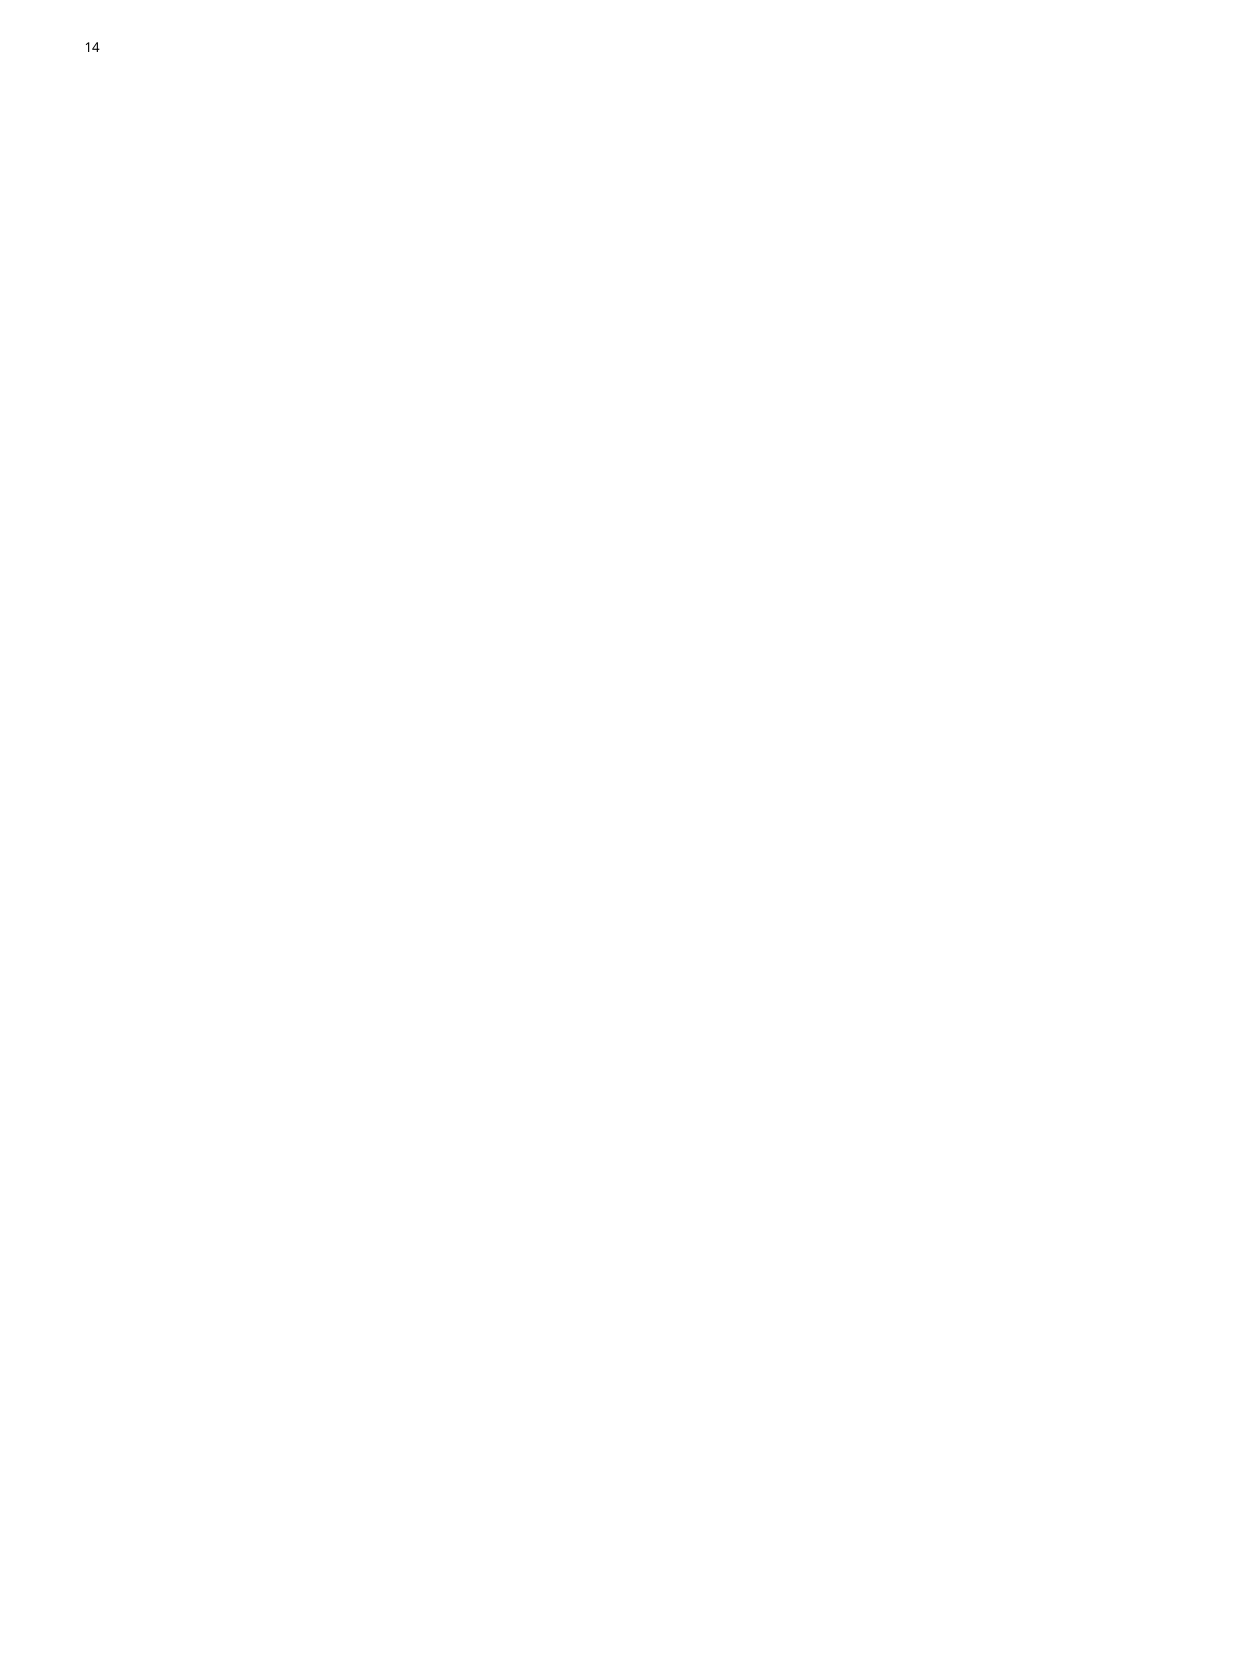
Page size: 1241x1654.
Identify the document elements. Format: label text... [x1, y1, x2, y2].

text 14 [84, 35, 1165, 57]
